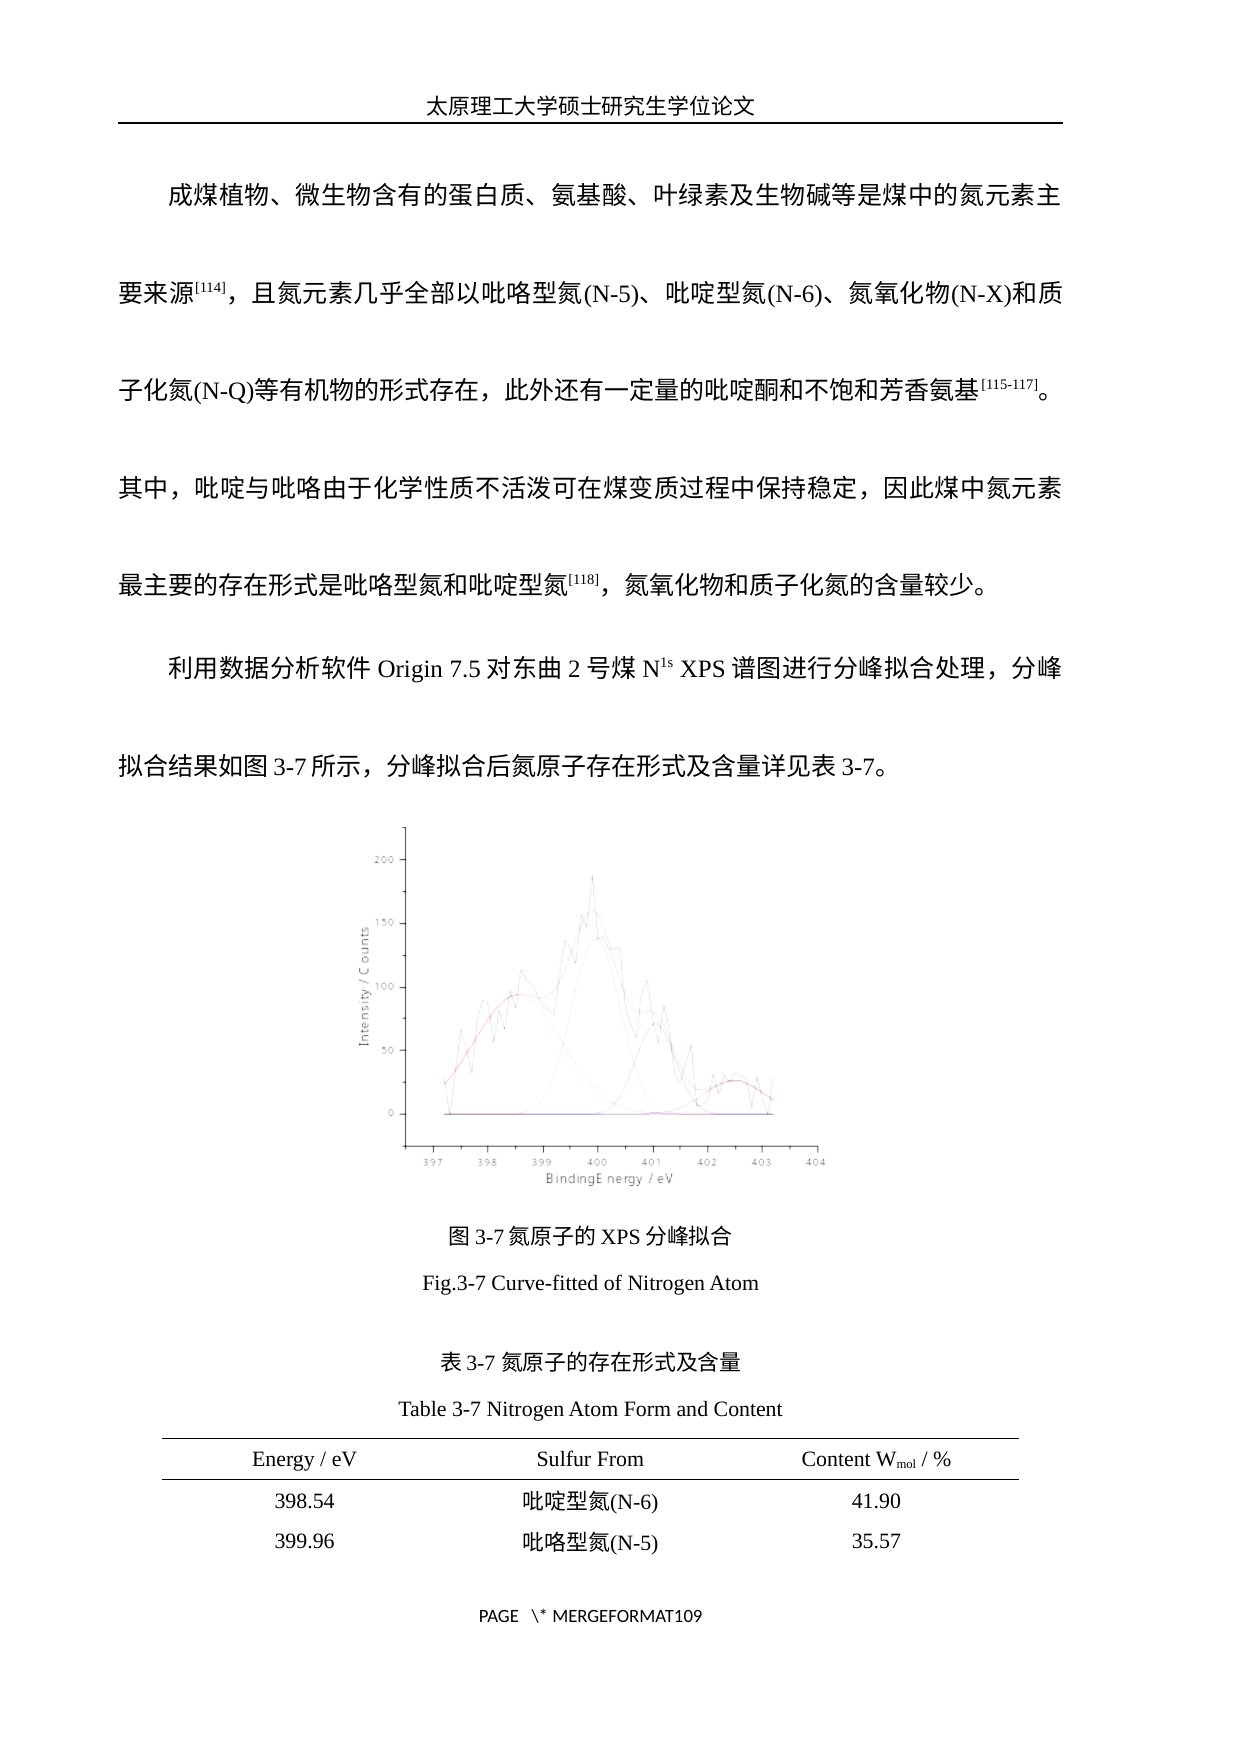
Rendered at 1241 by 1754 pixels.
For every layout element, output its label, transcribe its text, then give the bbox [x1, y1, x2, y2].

text 表3-7 氮原子的存在形式及含量 [118, 1344, 1063, 1377]
text Table 3-7 Nitrogen Atom Form and Content [118, 1393, 1063, 1425]
table_cell 吡啶型氮(N-6) [447, 1480, 734, 1520]
table_header Content Wmol / % [734, 1439, 1019, 1479]
table_cell 35.57 [734, 1520, 1019, 1562]
text Fig.3-7 Curve-fitted of Nitrogen Atom [118, 1267, 1063, 1299]
table_cell 398.54 [162, 1480, 447, 1520]
table_cell 399.96 [162, 1520, 447, 1562]
text 成煤植物、微生物含有的蛋白质、氨基酸、叶绿素及生物碱等是煤中的氮元素主要来源[114]，且氮元素几乎全部以吡咯型氮(N-5)、吡啶型氮(N-6)、氮氧化物(N-X)和质子化氮(N-Q)等有机物的形式存在，此外还有一定量的吡啶酮和不饱和芳香氨基[115-117]。其中，吡啶与吡咯由于化学性质不活泼可在煤变质过程中保持稳定，因此煤中氮元素最主要的存在形式是吡咯型氮和吡啶型氮[118]，氮氧化物和质子化氮的含量较少。 [118, 161, 1063, 616]
text 利用数据分析软件Origin 7.5对东曲2号煤N1s XPS谱图进行分峰拟合处理，分峰拟合结果如图3-7所示，分峰拟合后氮原子存在形式及含量详见表3-7。 [118, 634, 1063, 797]
table_header Energy / eV [162, 1439, 447, 1479]
table_cell 吡咯型氮(N-5) [447, 1520, 734, 1562]
text 图3-7氮原子的XPS分峰拟合 [118, 1218, 1063, 1251]
table_header Sulfur From [447, 1439, 734, 1479]
table_cell 41.90 [734, 1480, 1019, 1520]
